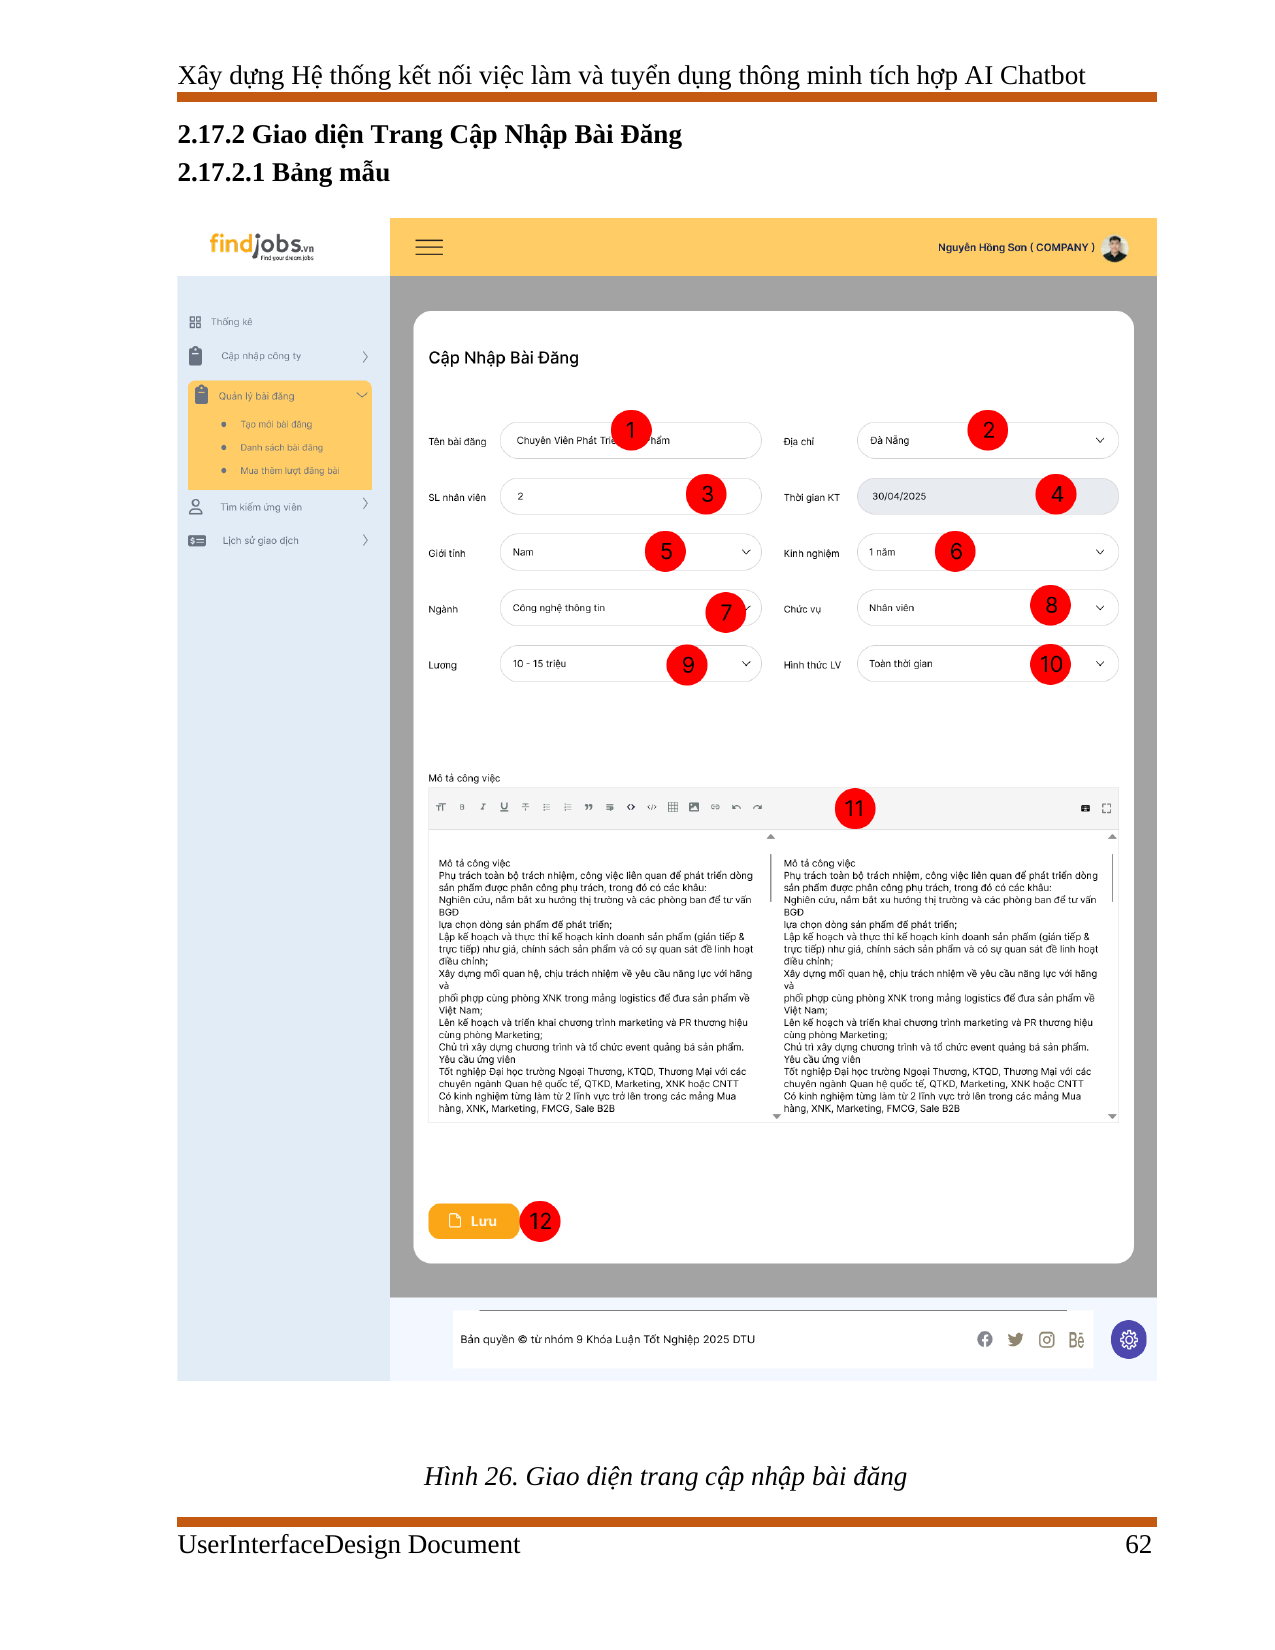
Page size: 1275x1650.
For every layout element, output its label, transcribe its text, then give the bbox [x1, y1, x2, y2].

picture [177, 218, 1157, 1381]
text Hình 26. Giao diện trang cập nhập bài đăng [177, 1460, 1157, 1491]
subtitle 2.17.2 Giao diện Trang Cập Nhập Bài Đăng [177, 118, 1157, 149]
subtitle 2.17.2.1 Bảng mẫu [177, 156, 1157, 187]
